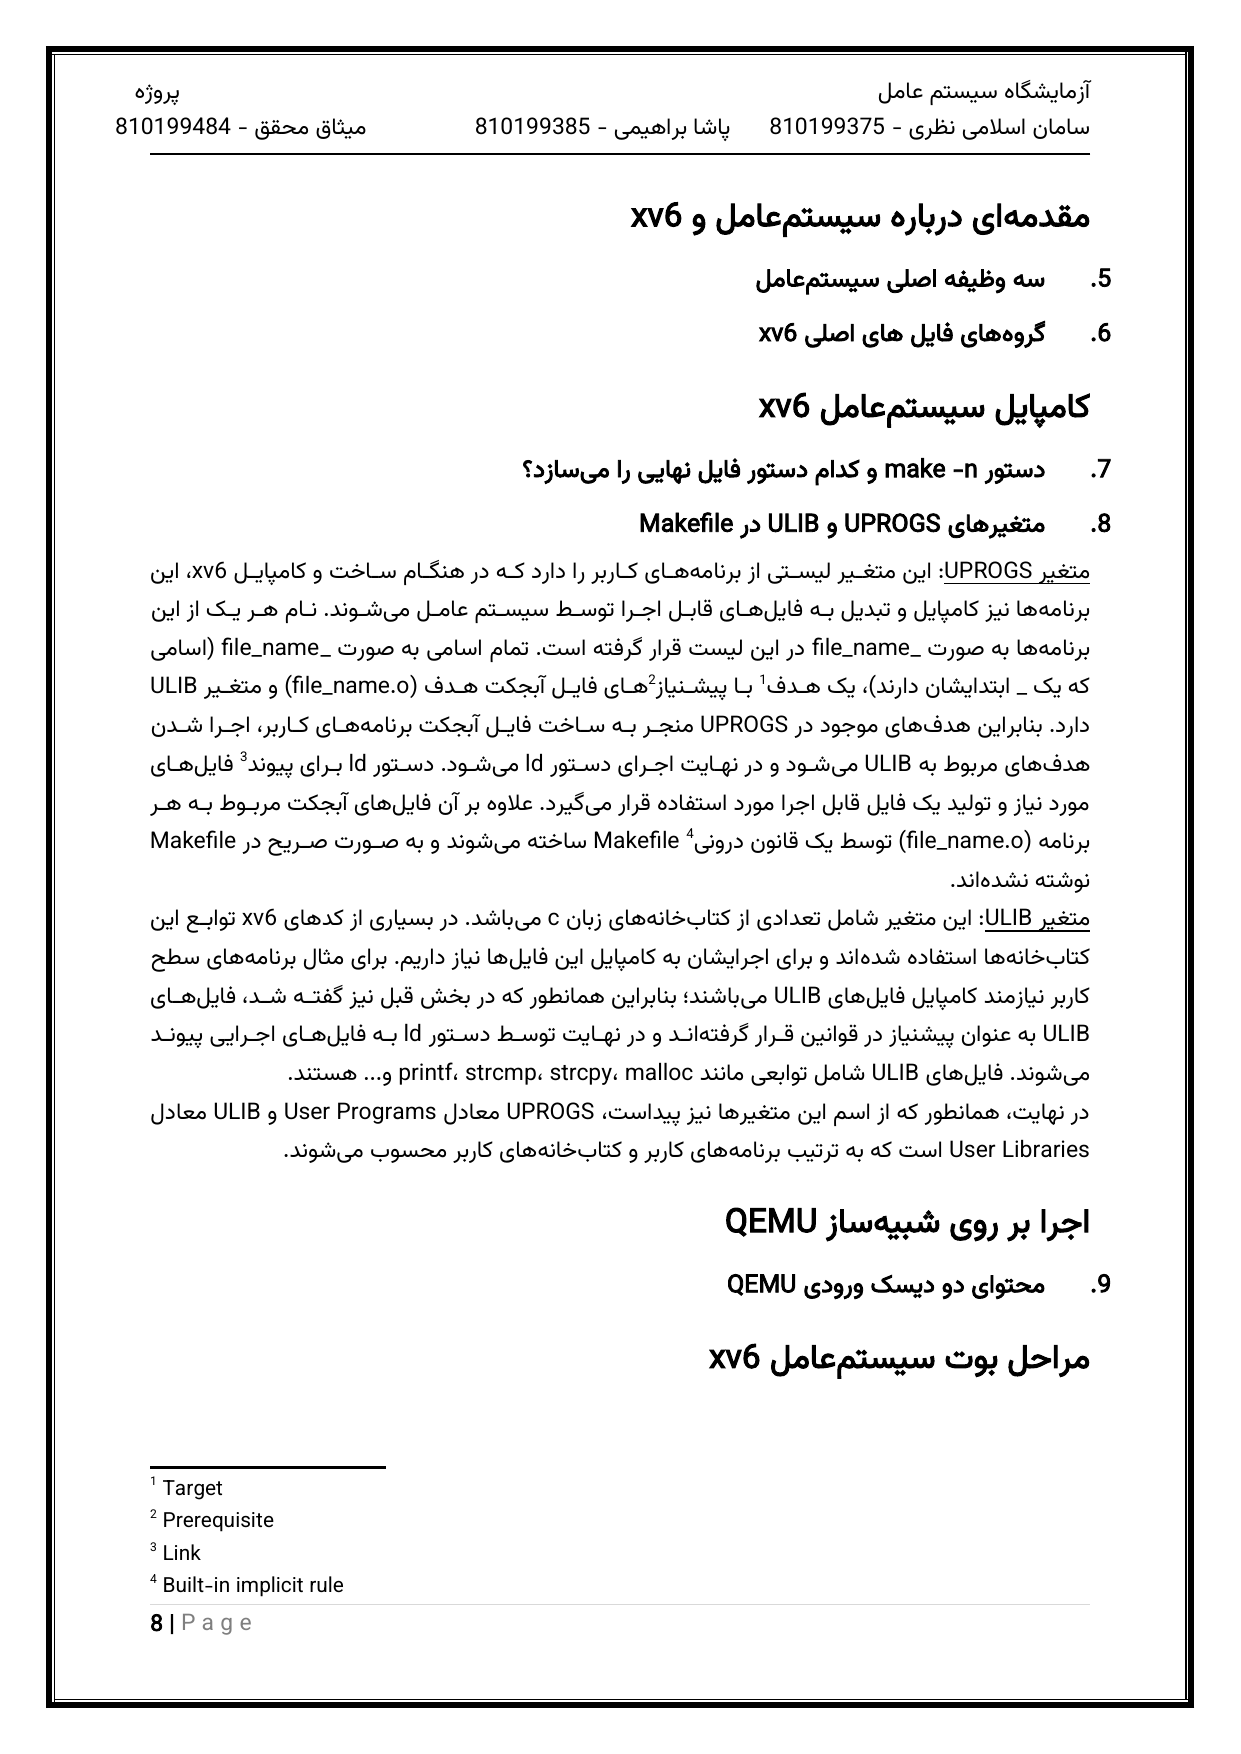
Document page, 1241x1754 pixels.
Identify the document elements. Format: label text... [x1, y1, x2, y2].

subtitle اجرا بر روی شبیه‌ساز QEMU [150, 1198, 1090, 1250]
subtitle مقدمه‌ای درباره سیستم‌عامل و xv6 [150, 192, 1090, 244]
subtitle دستور make -n و کدام دستور فایل نهایی را می‌سازد؟ [150, 451, 1090, 490]
subtitle کامپایل سیستم‌عامل xv6 [150, 383, 1090, 435]
subtitle گروه‌های فایل های اصلی xv6 [150, 315, 1090, 354]
subtitle مراحل بوت سیستم‌عامل xv6 [150, 1334, 1090, 1386]
text در نهایت، همانطور که از اسم این متغیرها نیز پیداست، UPROGS معادل User Programs و ULIB معادل User Libraries است که به ترتیب برنامه‌های کاربر و کتاب‌خانه‌های کاربر محسوب می‌شوند. [150, 1096, 1090, 1170]
text متغیر ULIB: این متغیر شامل تعدادی از کتاب‌خانه‌های زبان c می‌باشد. در بسیاری از کدهای xv6 توابع این کتاب‌خانه‌ها استفاده شده‌اند و برای اجرایشان به کامپایل این فایل‌ها نیاز داریم. برای مثال برنامه‌های سطح کاربر نیازمند کامپایل فایل‌های ULIB می‌باشند؛ بنابراین همانطور که در بخش قبل نیز گفته شد، فایل‌های ULIB به عنوان پیشنیاز در قوانین قرار گرفته‌اند و در نهایت توسط دستور ld به فایل‌های اجرایی پیوند می‌شوند. فایل‌های ULIB شامل توابعی مانند printf، strcmp، strcpy، malloc و... هستند. [150, 902, 1090, 1093]
text متغیر UPROGS: این متغیر لیستی از برنامه‌های کاربر را دارد که در هنگام ساخت و کامپایل xv6، این برنامه‌ها نیز کامپایل و تبدیل به فایل‌های قابل اجرا توسط سیستم عامل می‌شوند. نام هر یک از این برنامه‌ها به صورت _file_name در این لیست قرار گرفته است. تمام اسامی به صورت _file_name (اسامی که یک _ ابتدایشان دارند)، یک هدف با پیشنیازهای فایل آبجکت هدف (file_name.o) و متغیر ULIB دارد. بنابراین هدف‌های موجود در UPROGS منجر به ساخت فایل آبجکت برنامه‌های کاربر، اجرا شدن هدف‌های مربوط به ULIB می‌شود و در نهایت اجرای دستور ld می‌شود. دستور ld برای پیوند فایل‌های مورد نیاز و تولید یک فایل قابل اجرا مورد استفاده قرار می‌گیرد. علاوه بر آن فایل‌های آبجکت مربوط به هر برنامه (file_name.o) توسط یک قانون درونی Makefile ساخته می‌شوند و به صورت صریح در Makefile نوشته نشده‌اند. [150, 554, 1090, 899]
subtitle سه وظیفه اصلی سیستم‌عامل [150, 261, 1090, 300]
subtitle متغیرهای UPROGS و ULIB در Makefile [150, 506, 1090, 545]
subtitle محتوای دو دیسک ورودی QEMU [150, 1267, 1090, 1306]
